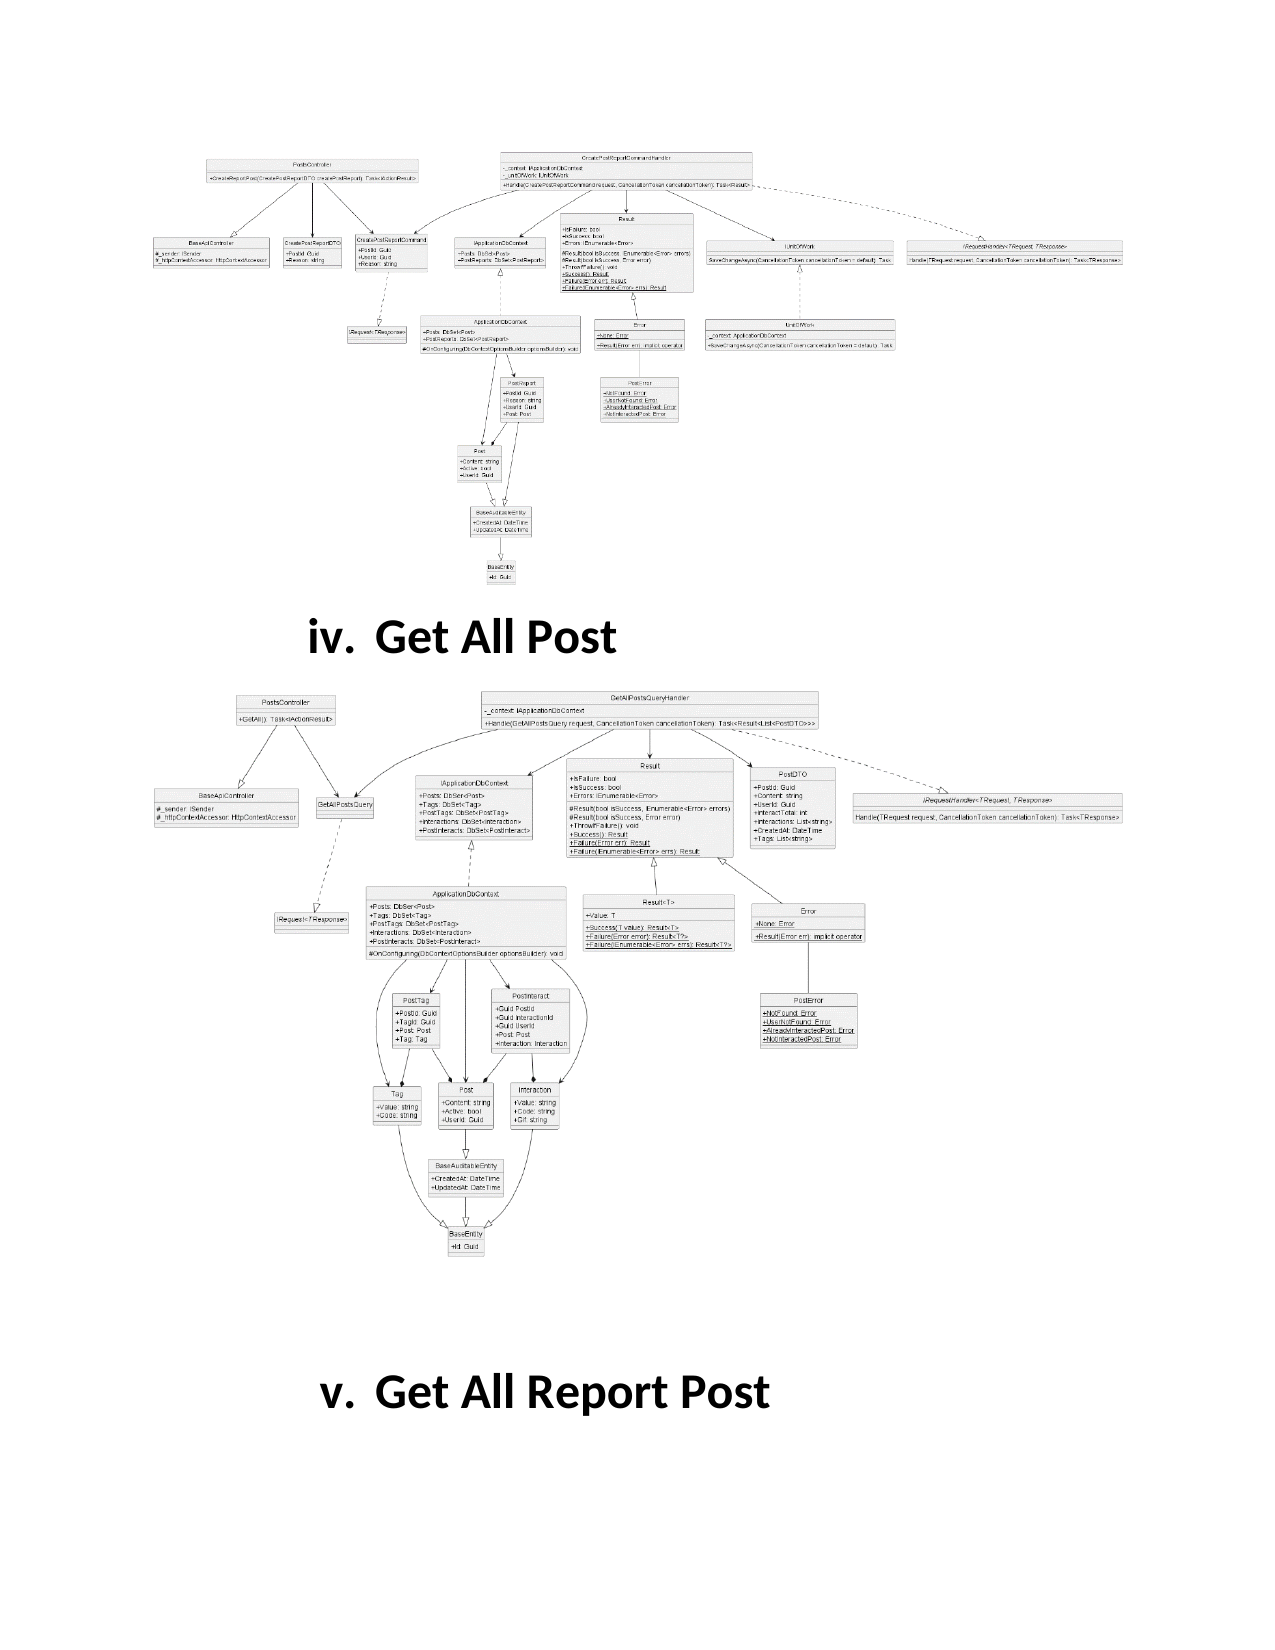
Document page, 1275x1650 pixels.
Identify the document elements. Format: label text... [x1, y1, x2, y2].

picture [150, 687, 1124, 1259]
picture [150, 150, 1124, 587]
list Get All Report Post [356, 1360, 1125, 1421]
list Get All Post [356, 605, 1125, 666]
